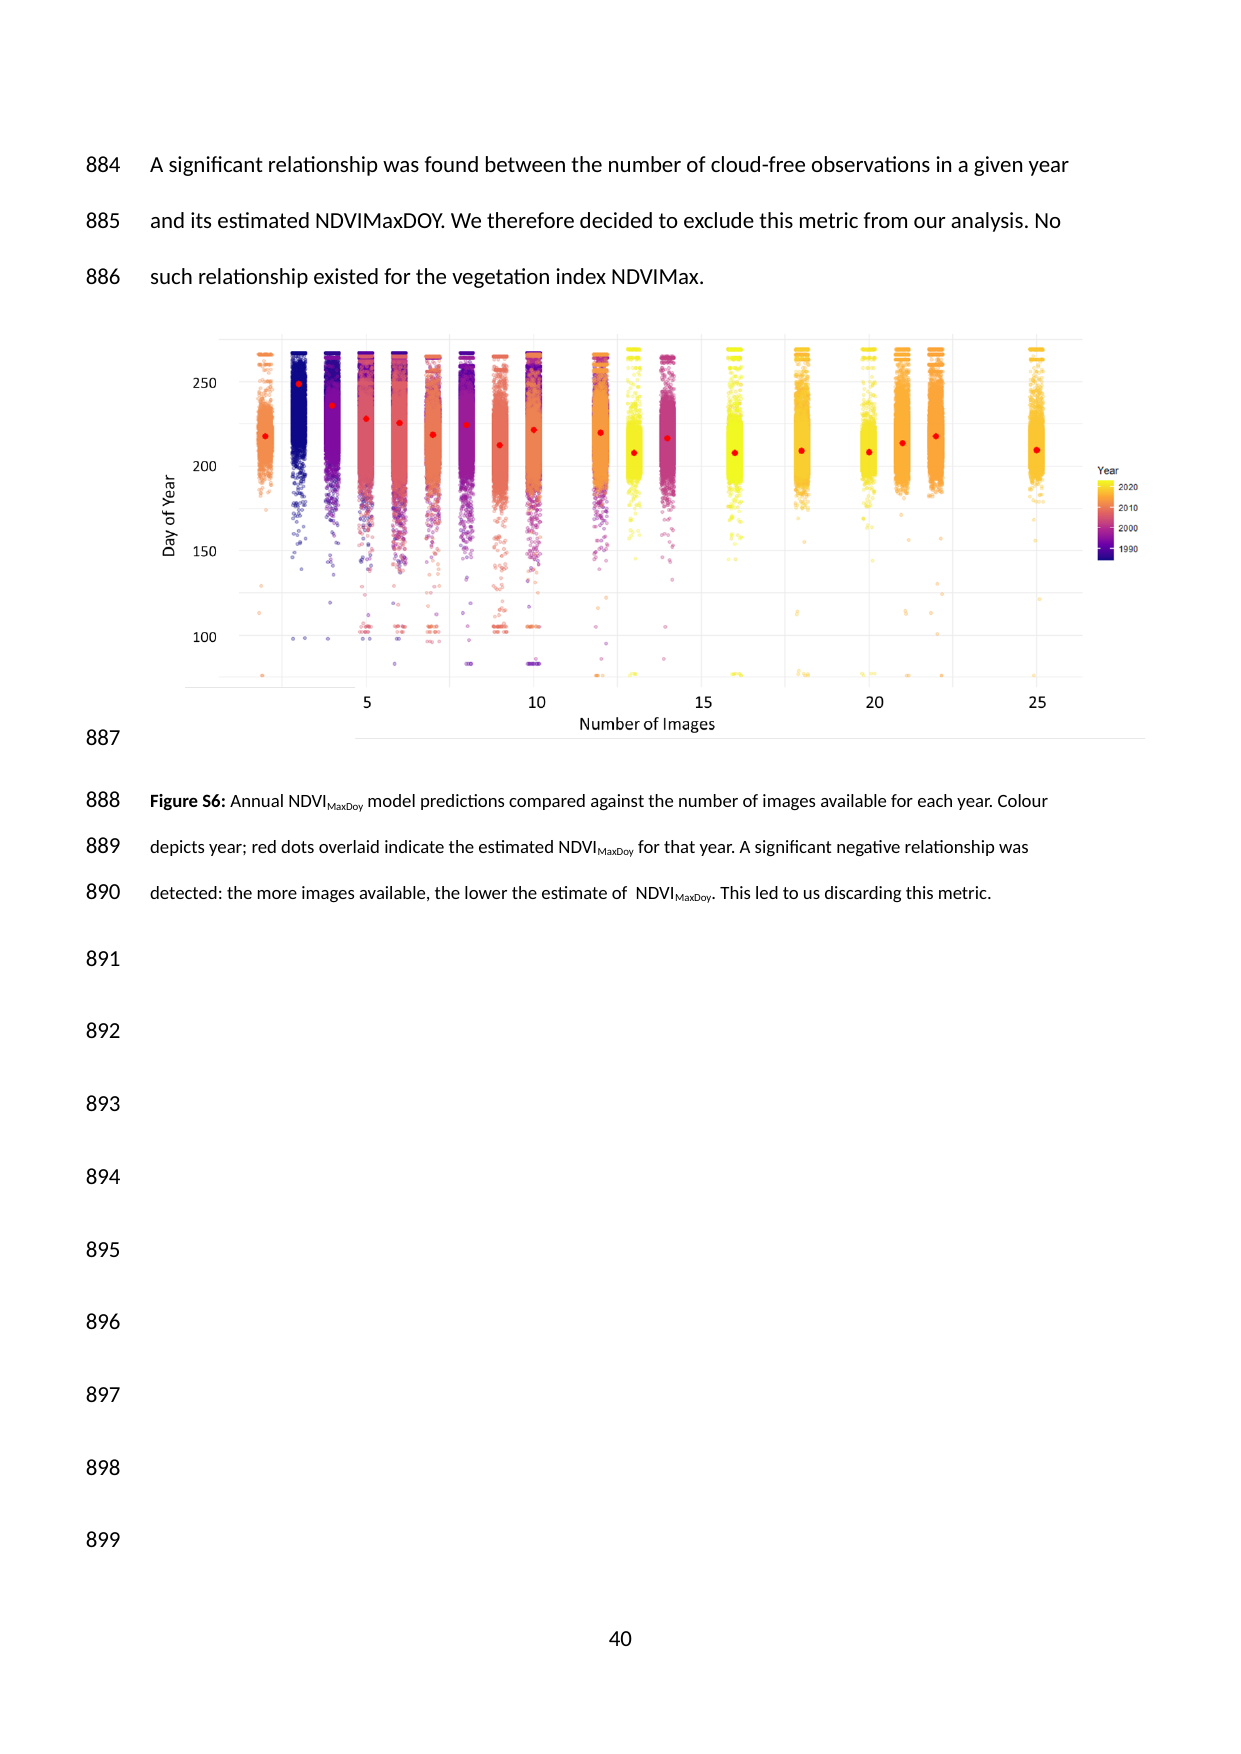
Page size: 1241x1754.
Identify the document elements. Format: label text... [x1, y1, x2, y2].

text Figure S6: Annual NDVIMaxDoy model predictions compared against the number of images available for each year. Colour depicts year; red dots overlaid indicate the estimated NDVIMaxDoy for that year. A significant negative relationship was detected: the more images available, the lower the estimate of NDVIMaxDoy. This led to us discarding this metric. [150, 789, 1090, 904]
picture [150, 334, 1146, 745]
text A significant relationship was found between the number of cloud-free observations in a given year and its estimated NDVIMaxDOY. We therefore decided to exclude this metric from our analysis. No such relationship existed for the vegetation index NDVIMax. [150, 150, 1090, 290]
